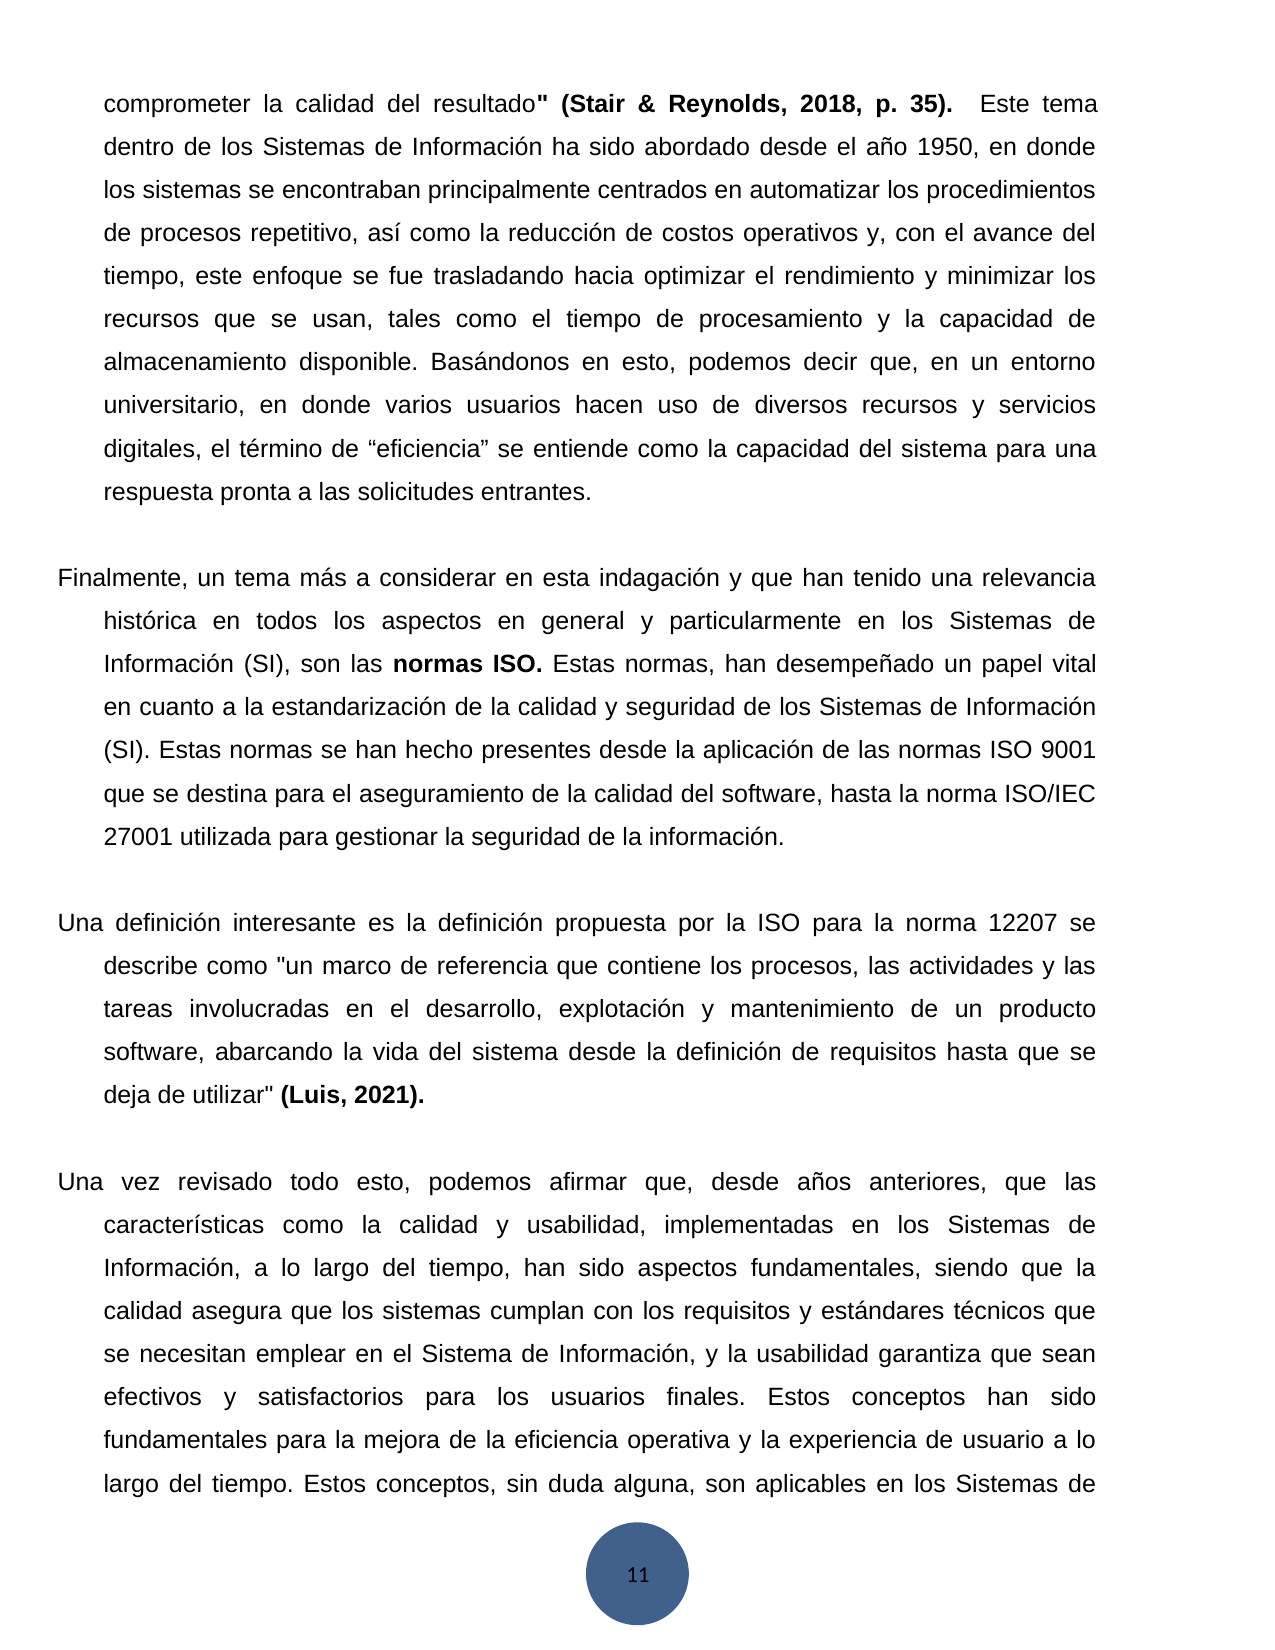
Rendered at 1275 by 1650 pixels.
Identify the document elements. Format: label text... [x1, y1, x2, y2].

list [57, 89, 1098, 506]
list Una definición interesante es la definición propuesta por la ISO para la norma 12207 se describe como "un marco de referencia que contiene los procesos, las actividades y las tareas involucradas en el desarrollo, explotación y mantenimiento de un producto software, abarcando la vida del sistema desde la definición de requisitos hasta que se deja de utilizar" (Luis, 2021). [57, 908, 1098, 1109]
list Finalmente, un tema más a considerar en esta indagación y que han tenido una relevancia histórica en todos los aspectos en general y particularmente en los Sistemas de Información (SI), son las normas ISO. Estas normas, han desempeñado un papel vital en cuanto a la estandarización de la calidad y seguridad de los Sistemas de Información (SI). Estas normas se han hecho presentes desde la aplicación de las normas ISO 9001 que se destina para el aseguramiento de la calidad del software, hasta la norma ISO/IEC 27001 utilizada para gestionar la seguridad de la información. [57, 563, 1098, 851]
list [57, 1167, 1098, 1497]
